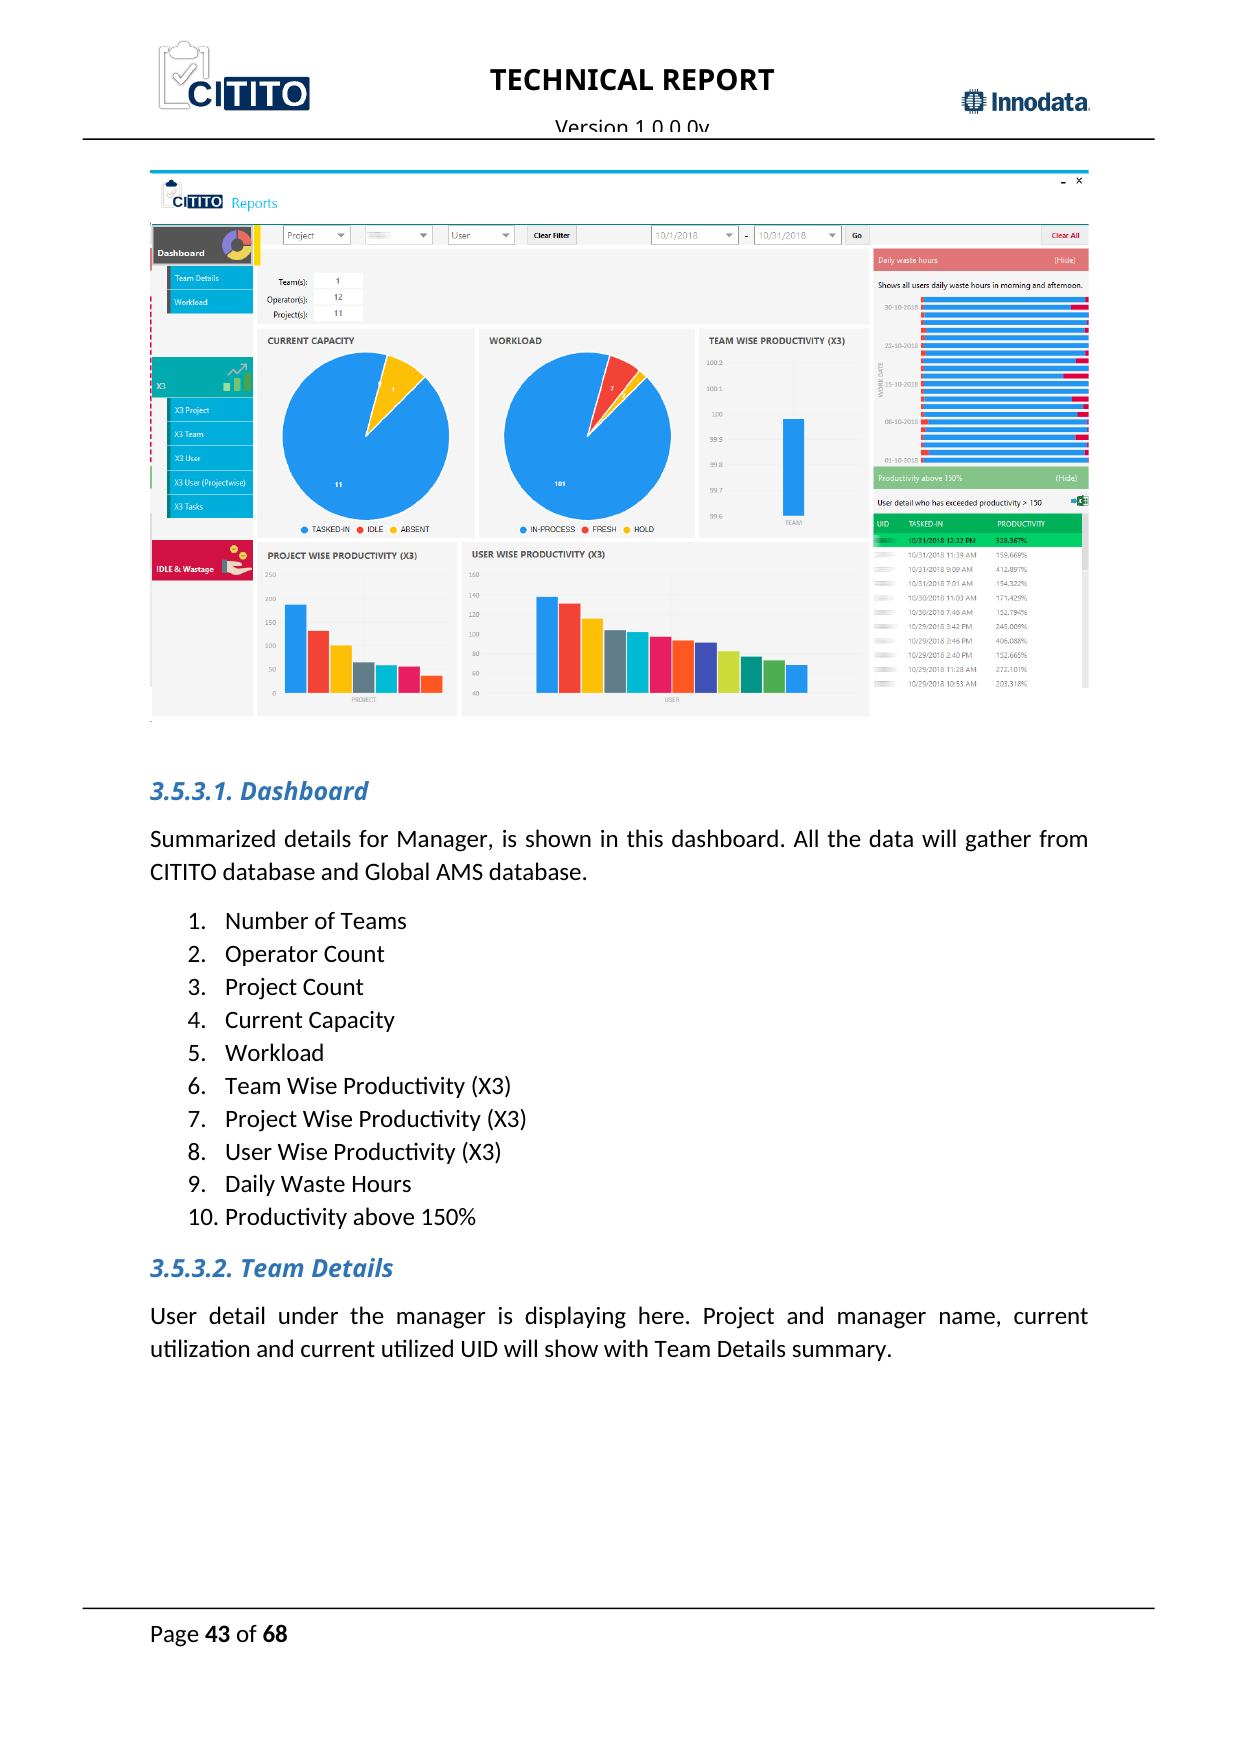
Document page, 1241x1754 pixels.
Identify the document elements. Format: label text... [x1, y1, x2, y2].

list Current Capacity [187, 1004, 1090, 1034]
text User detail under the manager is displaying here. Project and manager name, current utilization and current utilized UID will show with Team Details summary. [150, 1300, 1090, 1364]
subtitle 3.5.3.1. Dashboard [150, 773, 1090, 808]
subtitle 3.5.3.2. Team Details [150, 1251, 1090, 1285]
list User Wise Productivity (X3) [187, 1136, 1090, 1166]
list Number of Teams [187, 905, 1090, 936]
text Summarized details for Manager, is shown in this dashboard. All the data will gather from CITITO database and Global AMS database. [150, 823, 1090, 886]
list Daily Waste Hours [187, 1169, 1090, 1199]
list Productivity above 150% [187, 1202, 1090, 1232]
list Operator Count [187, 938, 1090, 969]
list Workload [187, 1037, 1090, 1067]
picture [961, 89, 1091, 114]
list Team Wise Productivity (X3) [187, 1070, 1090, 1100]
picture [150, 34, 313, 116]
list Project Count [187, 971, 1090, 1002]
list Project Wise Productivity (X3) [187, 1103, 1090, 1133]
picture [150, 174, 1089, 722]
